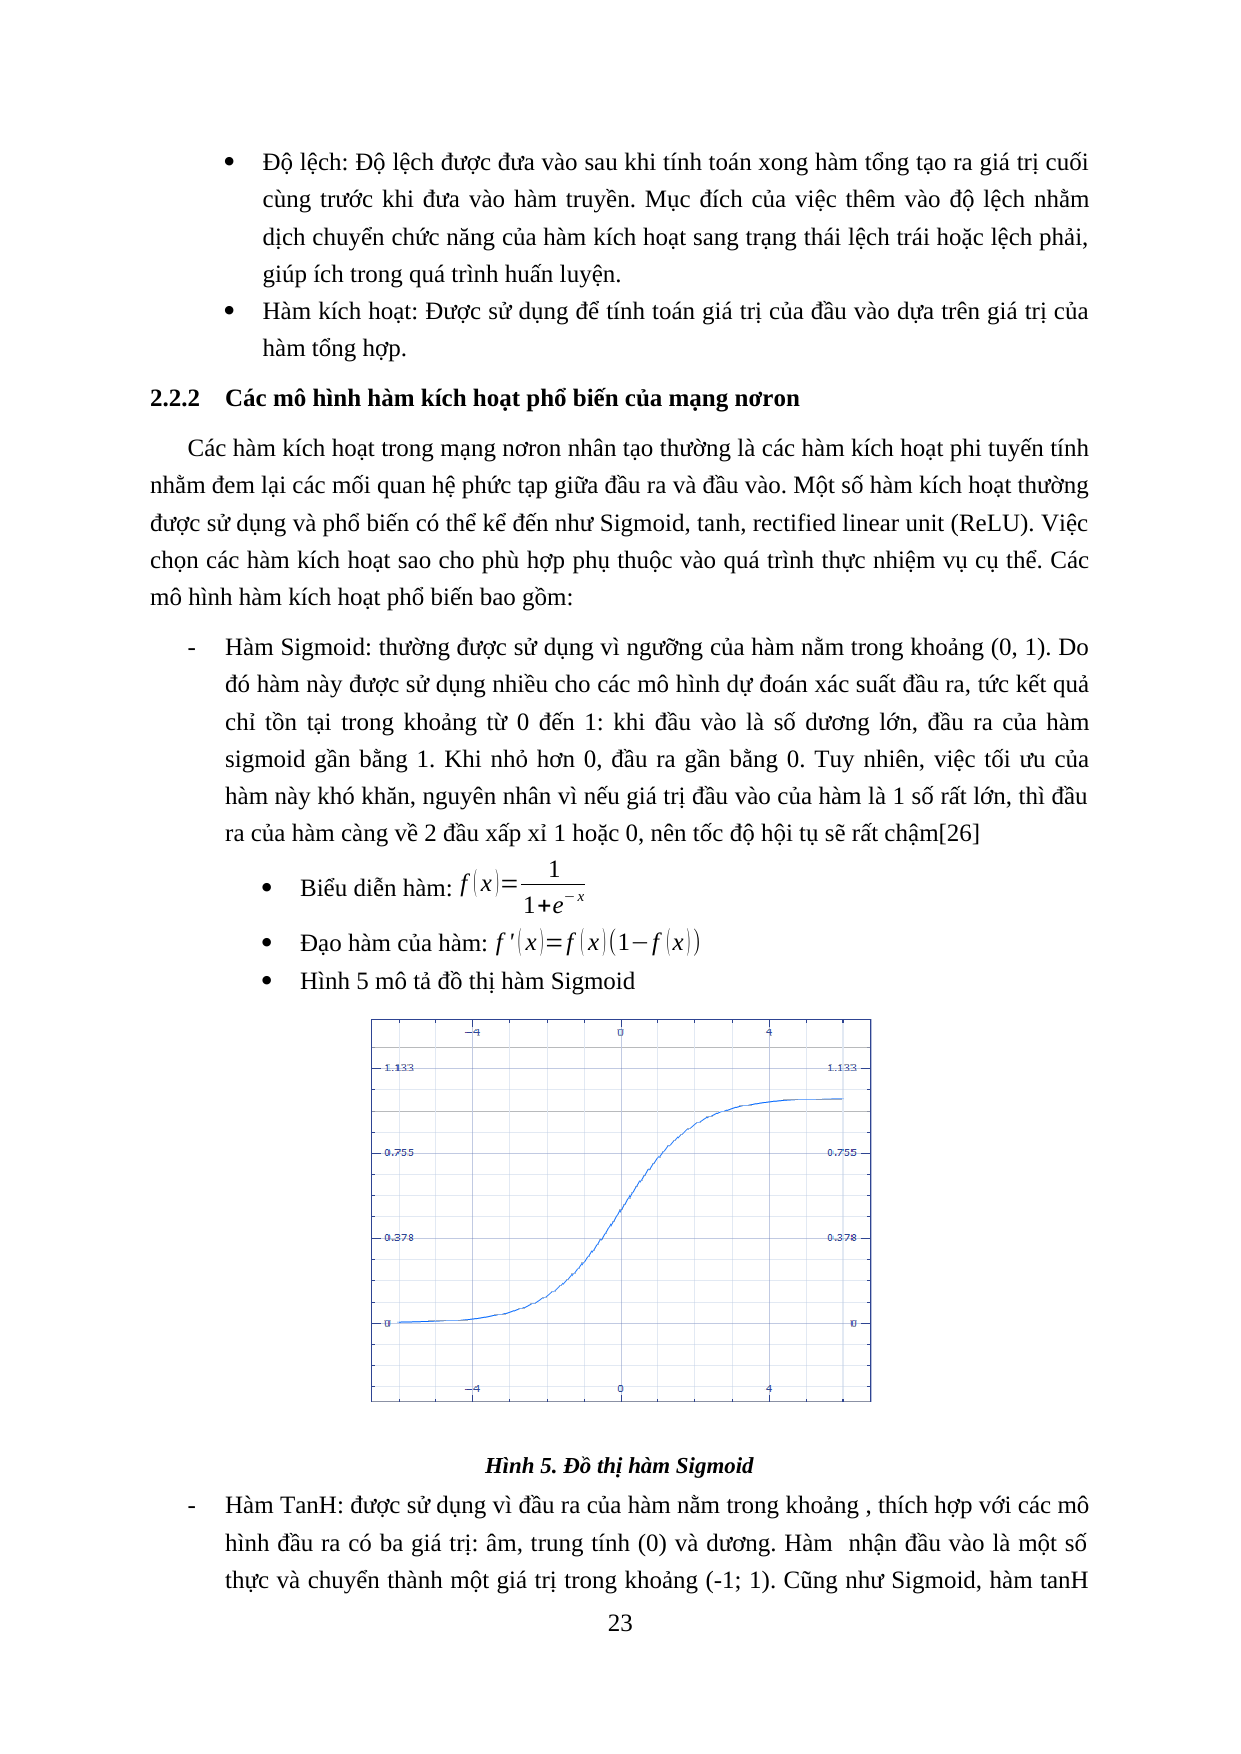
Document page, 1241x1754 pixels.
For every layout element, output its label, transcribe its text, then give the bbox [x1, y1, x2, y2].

subtitle Các mô hình hàm kích hoạt phổ biến của mạng nơron [150, 383, 1090, 412]
text Hình 5. Đồ thị hàm Sigmoid [150, 1452, 1090, 1478]
list Đạo hàm của hàm: [262, 927, 1090, 958]
list Hình 5 mô tả đồ thị hàm Sigmoid [262, 966, 1090, 995]
list Biểu diễn hàm: [262, 856, 1090, 918]
list Hàm Sigmoid: thường được sử dụng vì ngưỡng của hàm nằm trong khoảng (0, 1). Do đó hàm này được sử dụng nhiều cho các mô hình dự đoán xác suất đầu ra, tức kết quả chỉ tồn tại trong khoảng từ 0 đến 1: khi đầu vào là số dương lớn, đầu ra của hàm sigmoid gần bằng 1. Khi nhỏ hơn 0, đầu ra gần bằng 0. Tuy nhiên, việc tối ưu của hàm này khó khăn, nguyên nhân vì nếu giá trị đầu vào của hàm là 1 số rất lớn, thì đầu ra của hàm càng về 2 đầu xấp xỉ 1 hoặc 0, nên tốc độ hội tụ sẽ rất chậm[26] [187, 632, 1090, 847]
list Độ lệch: Độ lệch được đưa vào sau khi tính toán xong hàm tổng tạo ra giá trị cuối cùng trước khi đưa vào hàm truyền. Mục đích của việc thêm vào độ lệch nhằm dịch chuyển chức năng của hàm kích hoạt sang trạng thái lệch trái hoặc lệch phải, giúp ích trong quá trình huấn luyện. [225, 147, 1090, 288]
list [187, 1491, 1090, 1594]
text Các hàm kích hoạt trong mạng nơron nhân tạo thường là các hàm kích hoạt phi tuyến tính nhằm đem lại các mối quan hệ phức tạp giữa đầu ra và đầu vào. Một số hàm kích hoạt thường được sử dụng và phổ biến có thể kể đến như Sigmoid, tanh, rectified linear unit (ReLU). Việc chọn các hàm kích hoạt sao cho phù hợp phụ thuộc vào quá trình thực nhiệm vụ cụ thể. Các mô hình hàm kích hoạt phổ biến bao gồm: [150, 433, 1090, 611]
list Hàm kích hoạt: Được sử dụng để tính toán giá trị của đầu vào dựa trên giá trị của hàm tổng hợp. [225, 296, 1090, 362]
